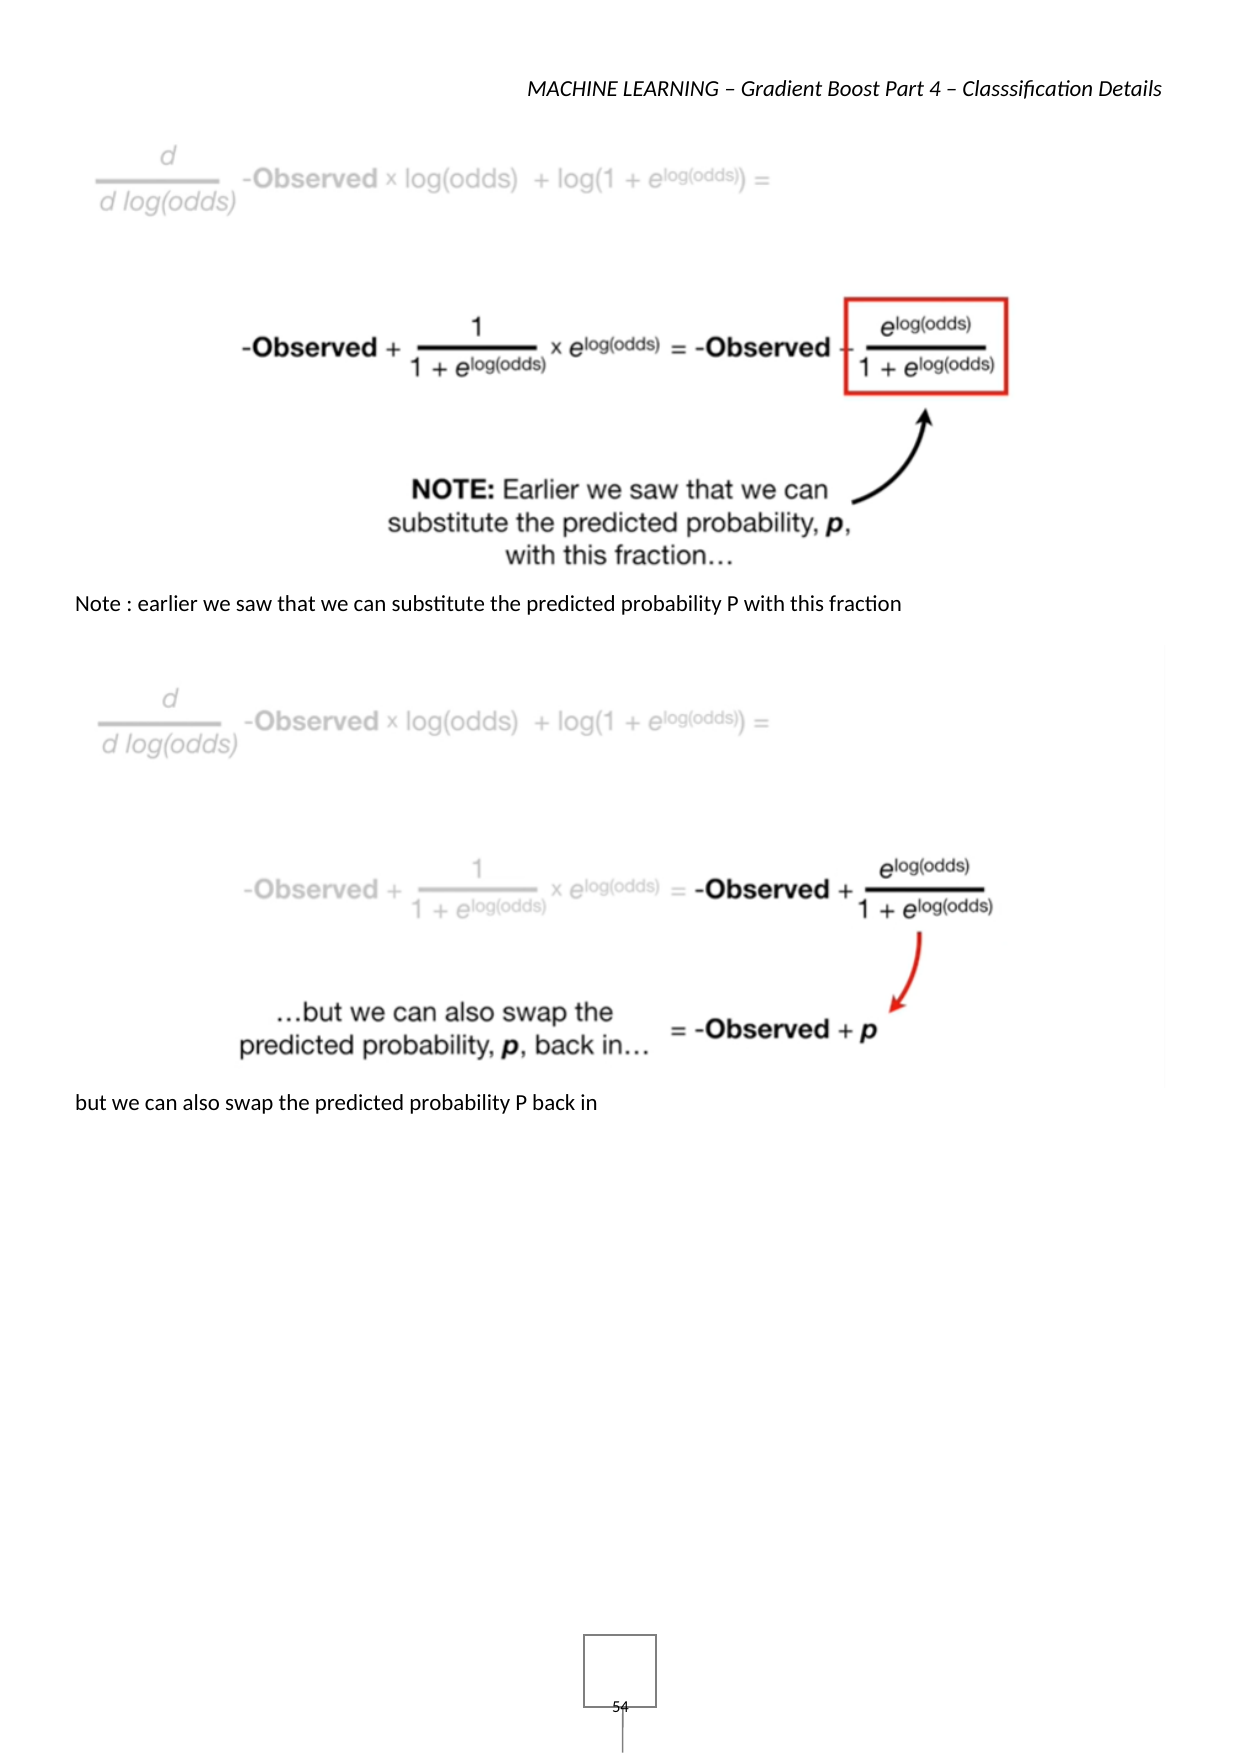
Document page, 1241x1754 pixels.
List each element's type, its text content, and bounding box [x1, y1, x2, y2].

text Note : earlier we saw that we can substitute the predicted probability P with this fraction [75, 589, 1165, 617]
picture [75, 645, 1166, 1088]
picture [75, 101, 1166, 589]
text but we can also swap the predicted probability P back in [75, 1088, 1165, 1116]
